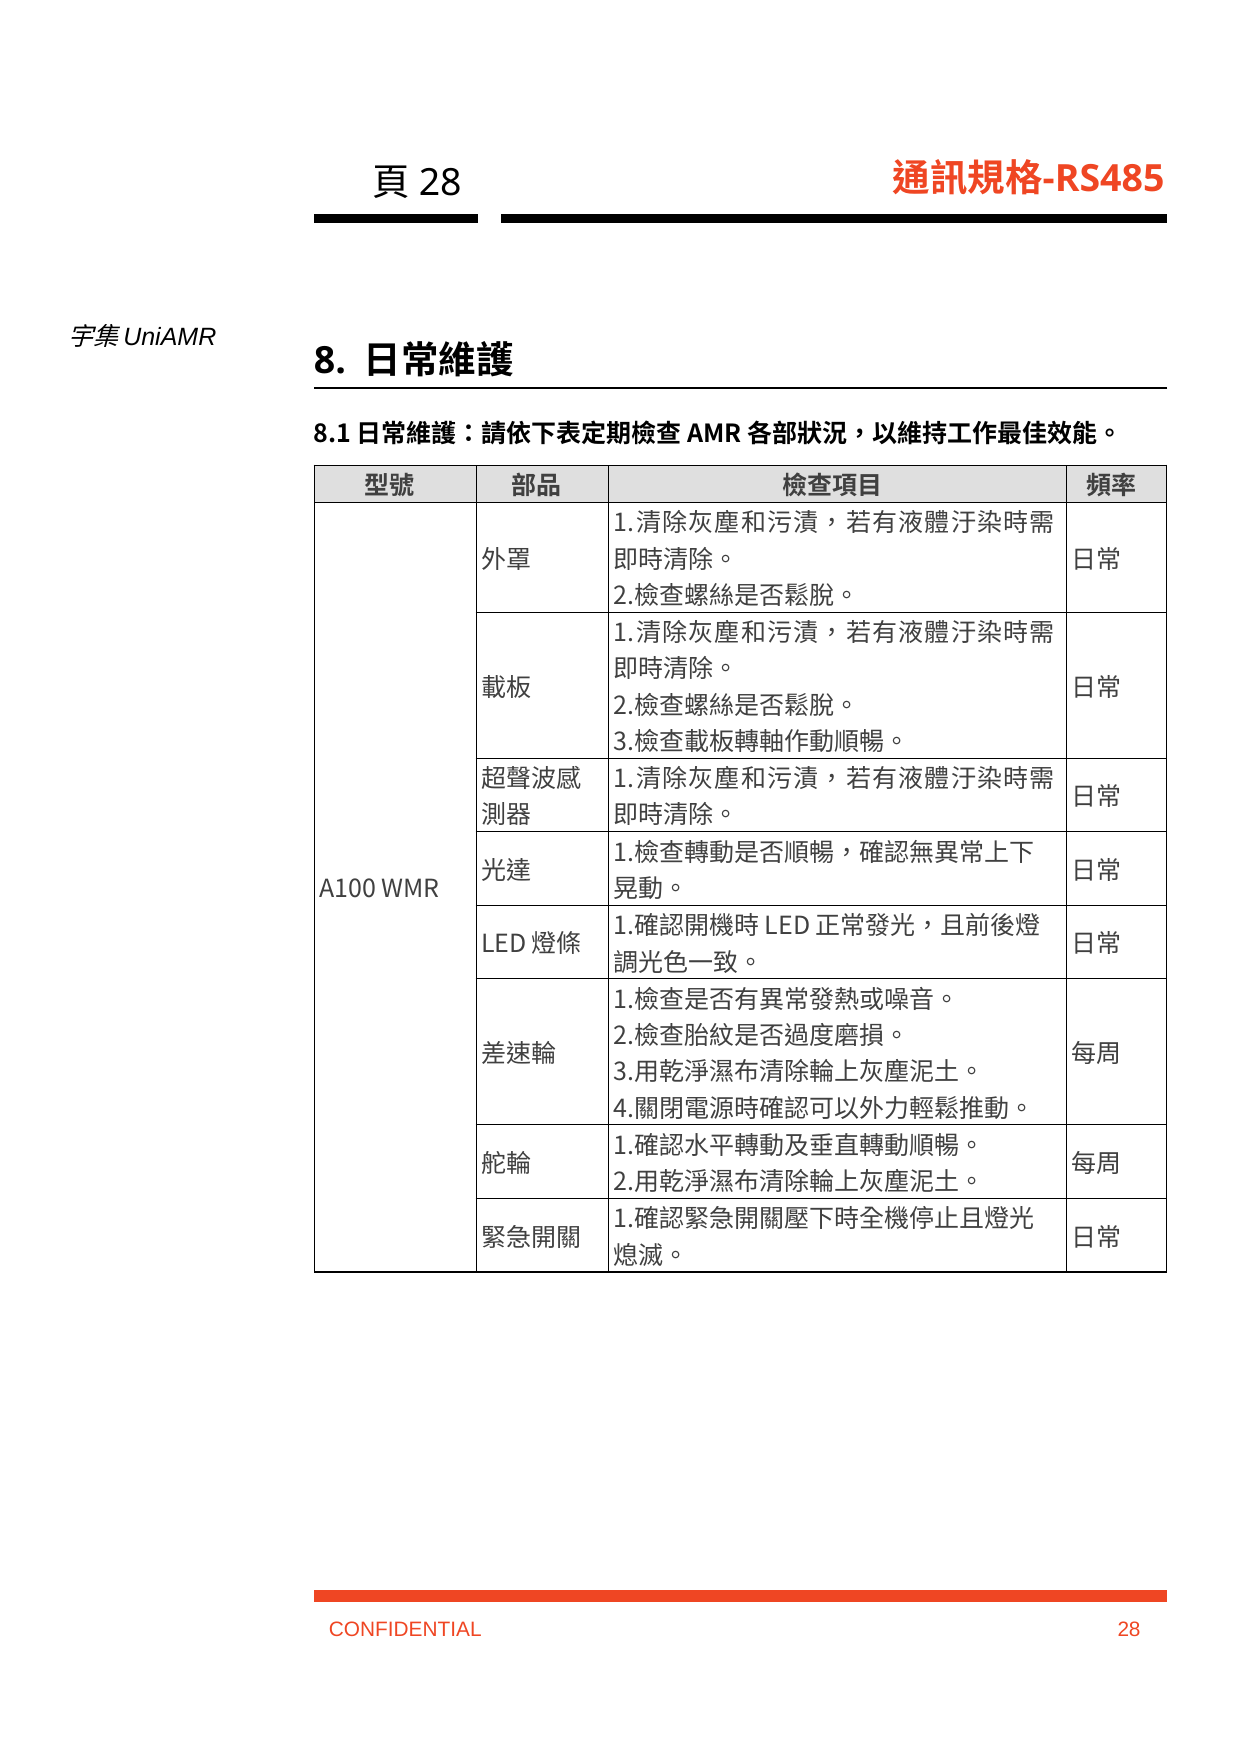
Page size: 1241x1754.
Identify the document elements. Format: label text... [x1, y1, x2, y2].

table_cell 超聲波感測器 [477, 759, 608, 831]
table_cell 載板 [477, 613, 608, 758]
table_cell 每周 [1067, 1125, 1166, 1198]
table_cell 日常 [1067, 759, 1166, 831]
table_header 頻率 [1067, 466, 1166, 502]
table_cell 1.確認緊急開關壓下時全機停止且燈光熄滅。 [609, 1199, 1066, 1271]
table_cell 日常 [1067, 503, 1166, 612]
table_cell 外罩 [477, 503, 608, 612]
table_cell 日常 [1067, 1199, 1166, 1271]
table_cell 1.清除灰塵和污漬，若有液體汙染時需即時清除。 2.檢查螺絲是否鬆脫。 3.檢查載板轉軸作動順暢。 [609, 613, 1066, 758]
table_header 部品 [477, 466, 608, 502]
table_cell 1.清除灰塵和污漬，若有液體汙染時需即時清除。 [609, 759, 1066, 831]
table_cell 差速輪 [477, 979, 608, 1124]
table_cell 緊急開關 [477, 1199, 608, 1271]
table_cell 光達 [477, 832, 608, 905]
table_cell 每周 [1067, 979, 1166, 1124]
table_cell 1.檢查是否有異常發熱或噪音。 2.檢查胎紋是否過度磨損。 3.用乾淨濕布清除輪上灰塵泥土。 4.關閉電源時確認可以外力輕鬆推動。 [609, 979, 1066, 1124]
table_header 型號 [315, 466, 476, 502]
table_cell 1.清除灰塵和污漬，若有液體汙染時需即時清除。 2.檢查螺絲是否鬆脫。 [609, 503, 1066, 612]
table_cell 舵輪 [477, 1125, 608, 1198]
table_cell 日常 [1067, 613, 1166, 758]
subtitle 日常維護 [314, 330, 1167, 387]
table_cell 日常 [1067, 906, 1166, 978]
subtitle 8.1日常維護：請依下表定期檢查 AMR 各部狀況，以維持工作最佳效能。 [314, 414, 1167, 450]
table_cell 日常 [1067, 832, 1166, 905]
table_cell LED燈條 [477, 906, 608, 978]
table_cell 1.確認水平轉動及垂直轉動順暢。 2.用乾淨濕布清除輪上灰塵泥土。 [609, 1125, 1066, 1198]
table_header 檢查項目 [609, 466, 1066, 502]
table_cell 1.確認開機時LED正常發光，且前後燈調光色一致。 [609, 906, 1066, 978]
table_cell 1.檢查轉動是否順暢，確認無異常上下晃動。 [609, 832, 1066, 905]
table_cell A100 WMR [315, 503, 476, 1271]
